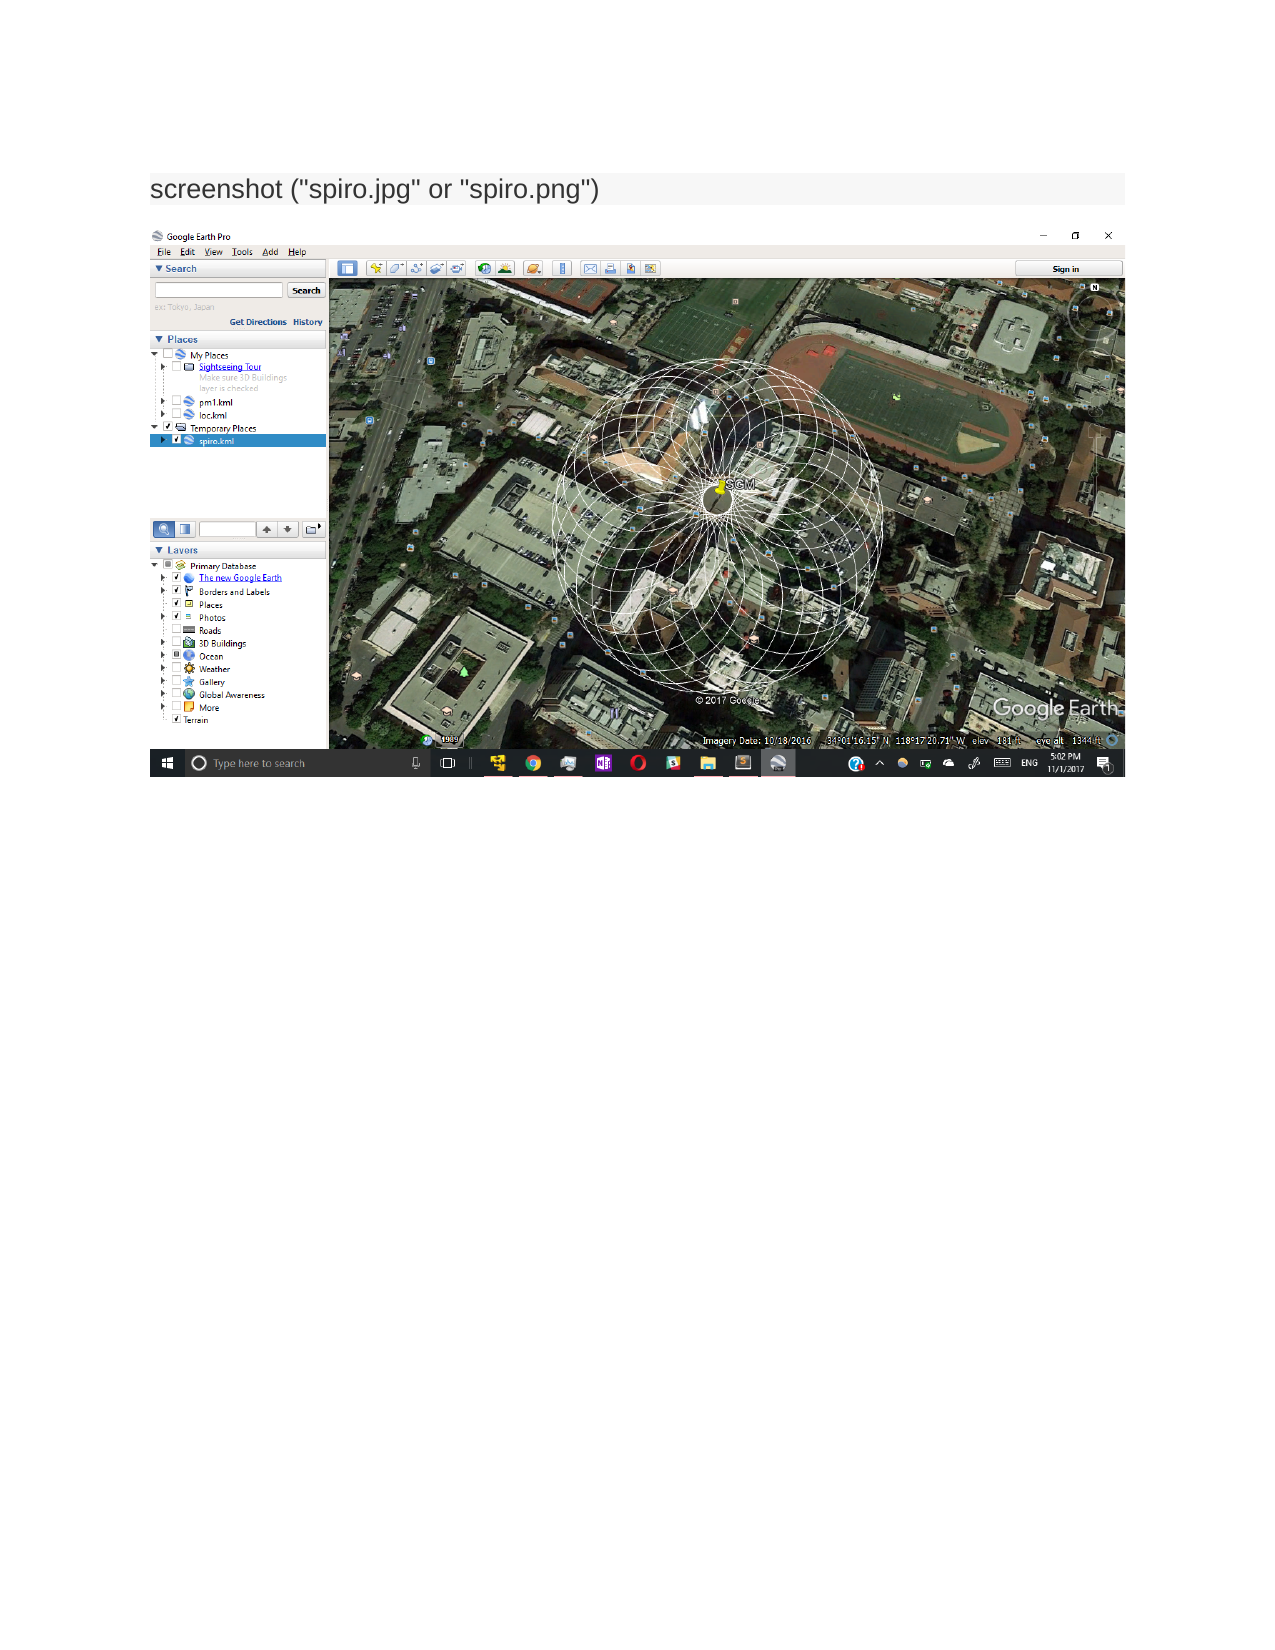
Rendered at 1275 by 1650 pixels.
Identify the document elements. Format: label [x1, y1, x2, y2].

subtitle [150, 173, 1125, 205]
picture [150, 228, 1125, 777]
